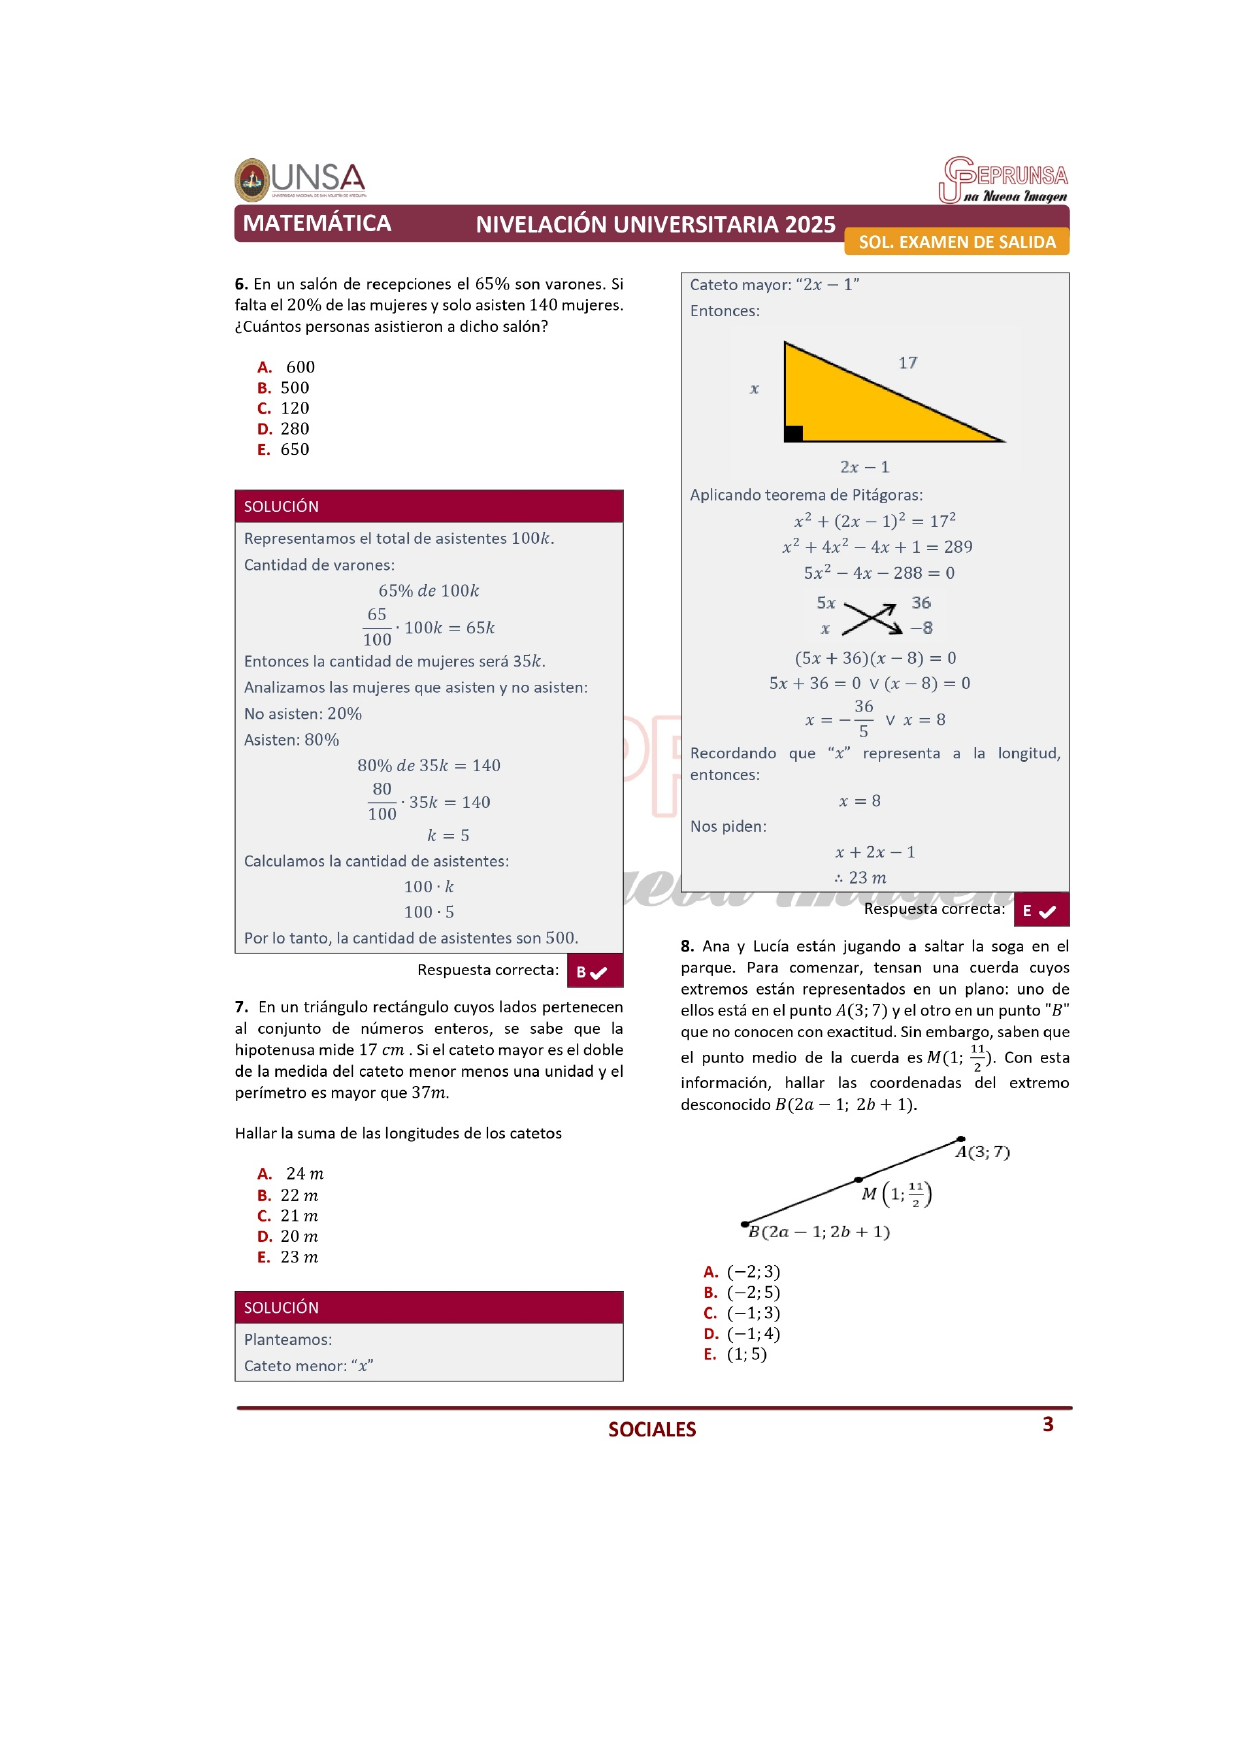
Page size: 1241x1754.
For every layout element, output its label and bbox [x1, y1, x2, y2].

picture [177, 147, 1127, 1490]
